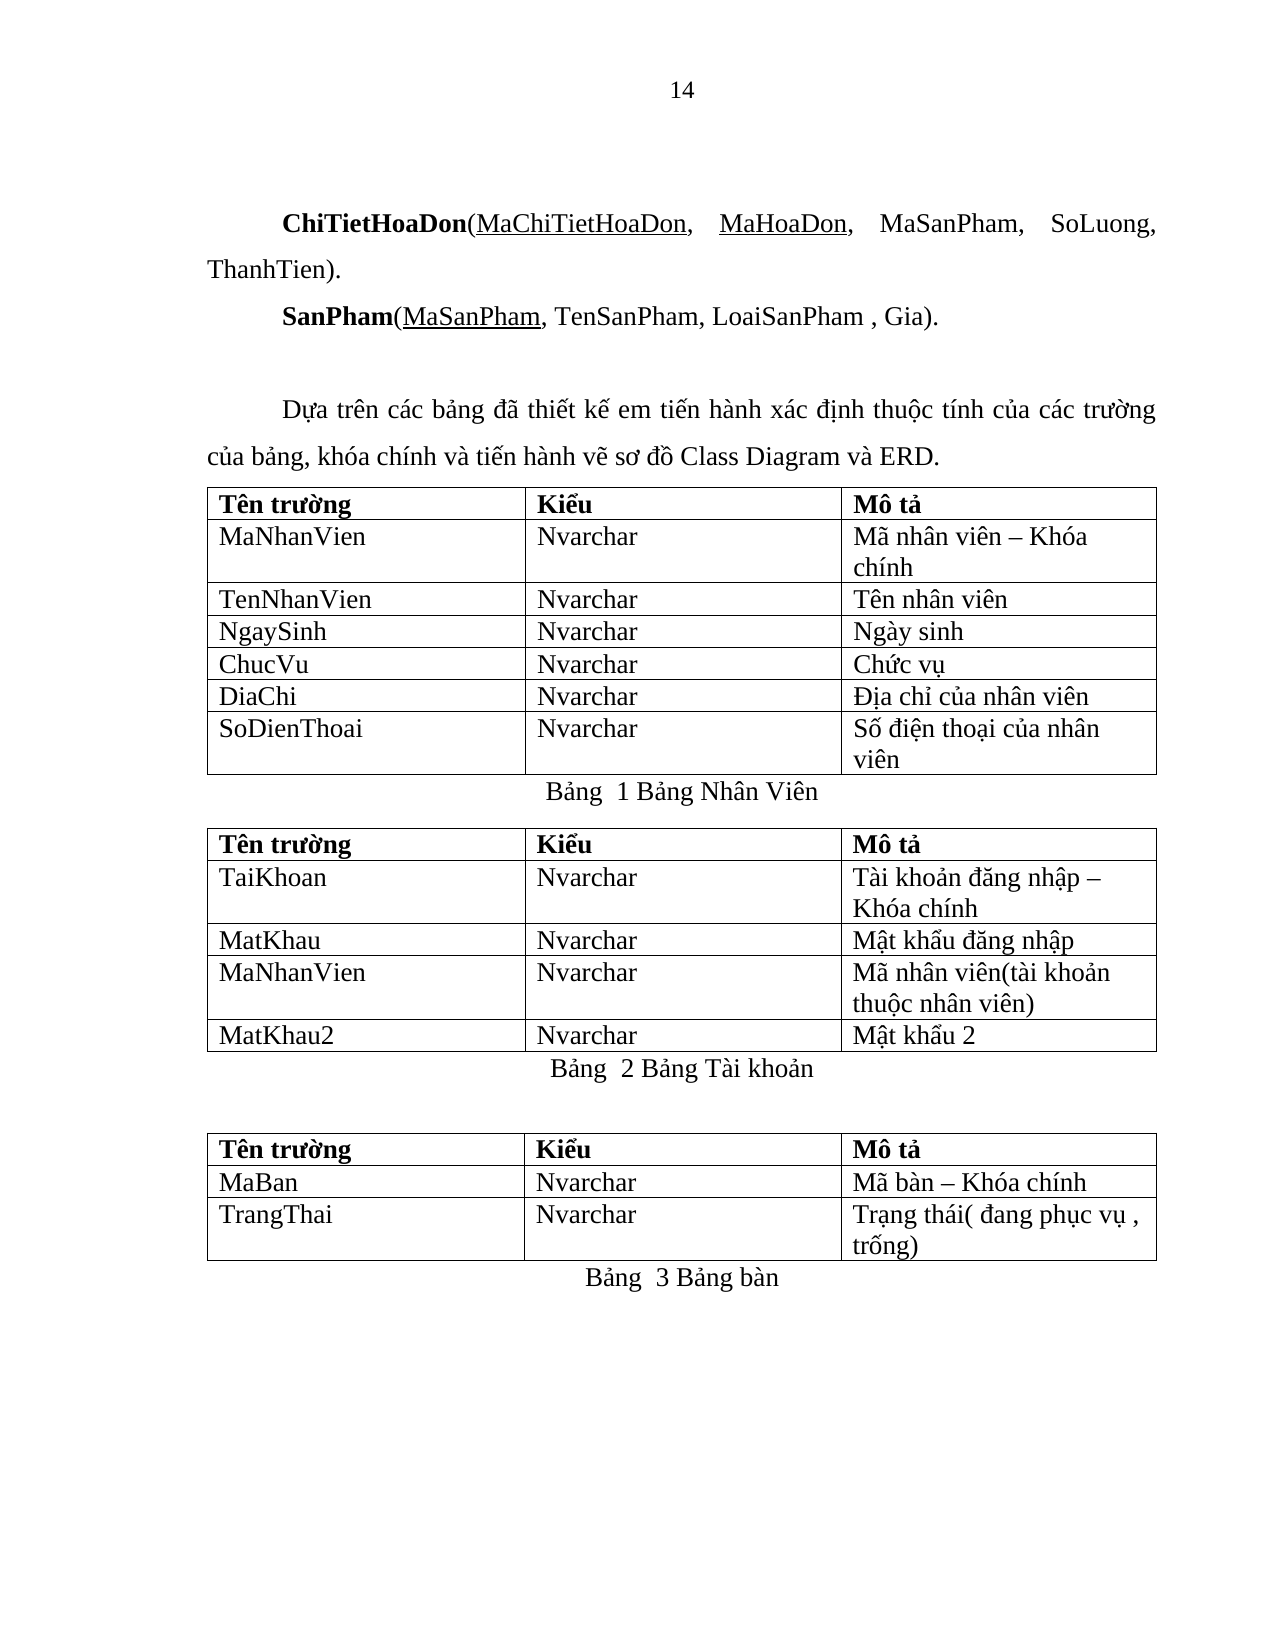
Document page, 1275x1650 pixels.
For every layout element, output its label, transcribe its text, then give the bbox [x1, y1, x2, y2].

table_cell Ngày sinh [842, 616, 1156, 647]
table_cell MaBan [208, 1166, 524, 1197]
table_cell Số điện thoại của nhân viên [842, 712, 1156, 774]
table_cell Tài khoản đăng nhập – Khóa chính [842, 861, 1156, 923]
table_cell Nvarchar [526, 712, 841, 774]
table_cell Mã nhân viên(tài khoản thuộc nhân viên) [842, 956, 1156, 1018]
table_header Mô tả [842, 1134, 1156, 1164]
table_cell TrangThai [208, 1198, 524, 1260]
table_cell Địa chỉ của nhân viên [842, 680, 1156, 711]
table_cell Mật khẩu đăng nhập [842, 924, 1156, 955]
table_cell Nvarchar [526, 520, 841, 582]
table_cell Nvarchar [526, 648, 841, 679]
table_header Kiểu [525, 1134, 841, 1164]
table_cell Nvarchar [526, 616, 841, 647]
table_cell Trạng thái( đang phục vụ , trống) [842, 1198, 1156, 1260]
table_cell MatKhau2 [208, 1020, 525, 1051]
table_header Tên trường [208, 488, 525, 519]
table_cell NgaySinh [208, 616, 525, 647]
table_header Mô tả [842, 488, 1156, 519]
table_cell DiaChi [208, 680, 525, 711]
table_cell Mật khẩu 2 [842, 1020, 1156, 1051]
table_header Mô tả [842, 829, 1156, 859]
table_cell Nvarchar [526, 1020, 841, 1051]
table_header Tên trường [208, 1134, 524, 1164]
table_cell MaNhanVien [208, 956, 525, 1018]
table_cell Mã nhân viên – Khóa chính [842, 520, 1156, 582]
table_cell MatKhau [208, 924, 525, 955]
table_header Kiểu [526, 829, 841, 859]
text SanPham(MaSanPham, TenSanPham, LoaiSanPham , Gia). [207, 300, 1157, 331]
table_cell Nvarchar [526, 924, 841, 955]
table_cell Tên nhân viên [842, 583, 1156, 614]
table_cell Nvarchar [526, 956, 841, 1018]
table_cell Nvarchar [526, 583, 841, 614]
table_cell MaNhanVien [208, 520, 525, 582]
text Bảng 1 Bảng Nhân Viên [207, 775, 1157, 807]
table_cell Nvarchar [525, 1198, 841, 1260]
table_cell Nvarchar [525, 1166, 841, 1197]
table_cell Nvarchar [526, 680, 841, 711]
table_cell Nvarchar [526, 861, 841, 923]
table_cell TaiKhoan [208, 861, 525, 923]
text Dựa trên các bảng đã thiết kế em tiến hành xác định thuộc tính của các trường của bảng, khóa chính và tiến hành vẽ sơ đồ Class Diagram và ERD. [207, 393, 1157, 471]
table_cell SoDienThoai [208, 712, 525, 774]
table_cell TenNhanVien [208, 583, 525, 614]
table_cell Mã bàn – Khóa chính [842, 1166, 1156, 1197]
text ChiTietHoaDon(MaChiTietHoaDon, MaHoaDon, MaSanPham, SoLuong, ThanhTien). [207, 207, 1157, 284]
table_cell ChucVu [208, 648, 525, 679]
text Bảng 2 Bảng Tài khoản [207, 1052, 1157, 1083]
table_header Kiểu [526, 488, 841, 519]
table_cell Chức vụ [842, 648, 1156, 679]
text Bảng 3 Bảng bàn [207, 1261, 1157, 1292]
table_header Tên trường [208, 829, 525, 859]
